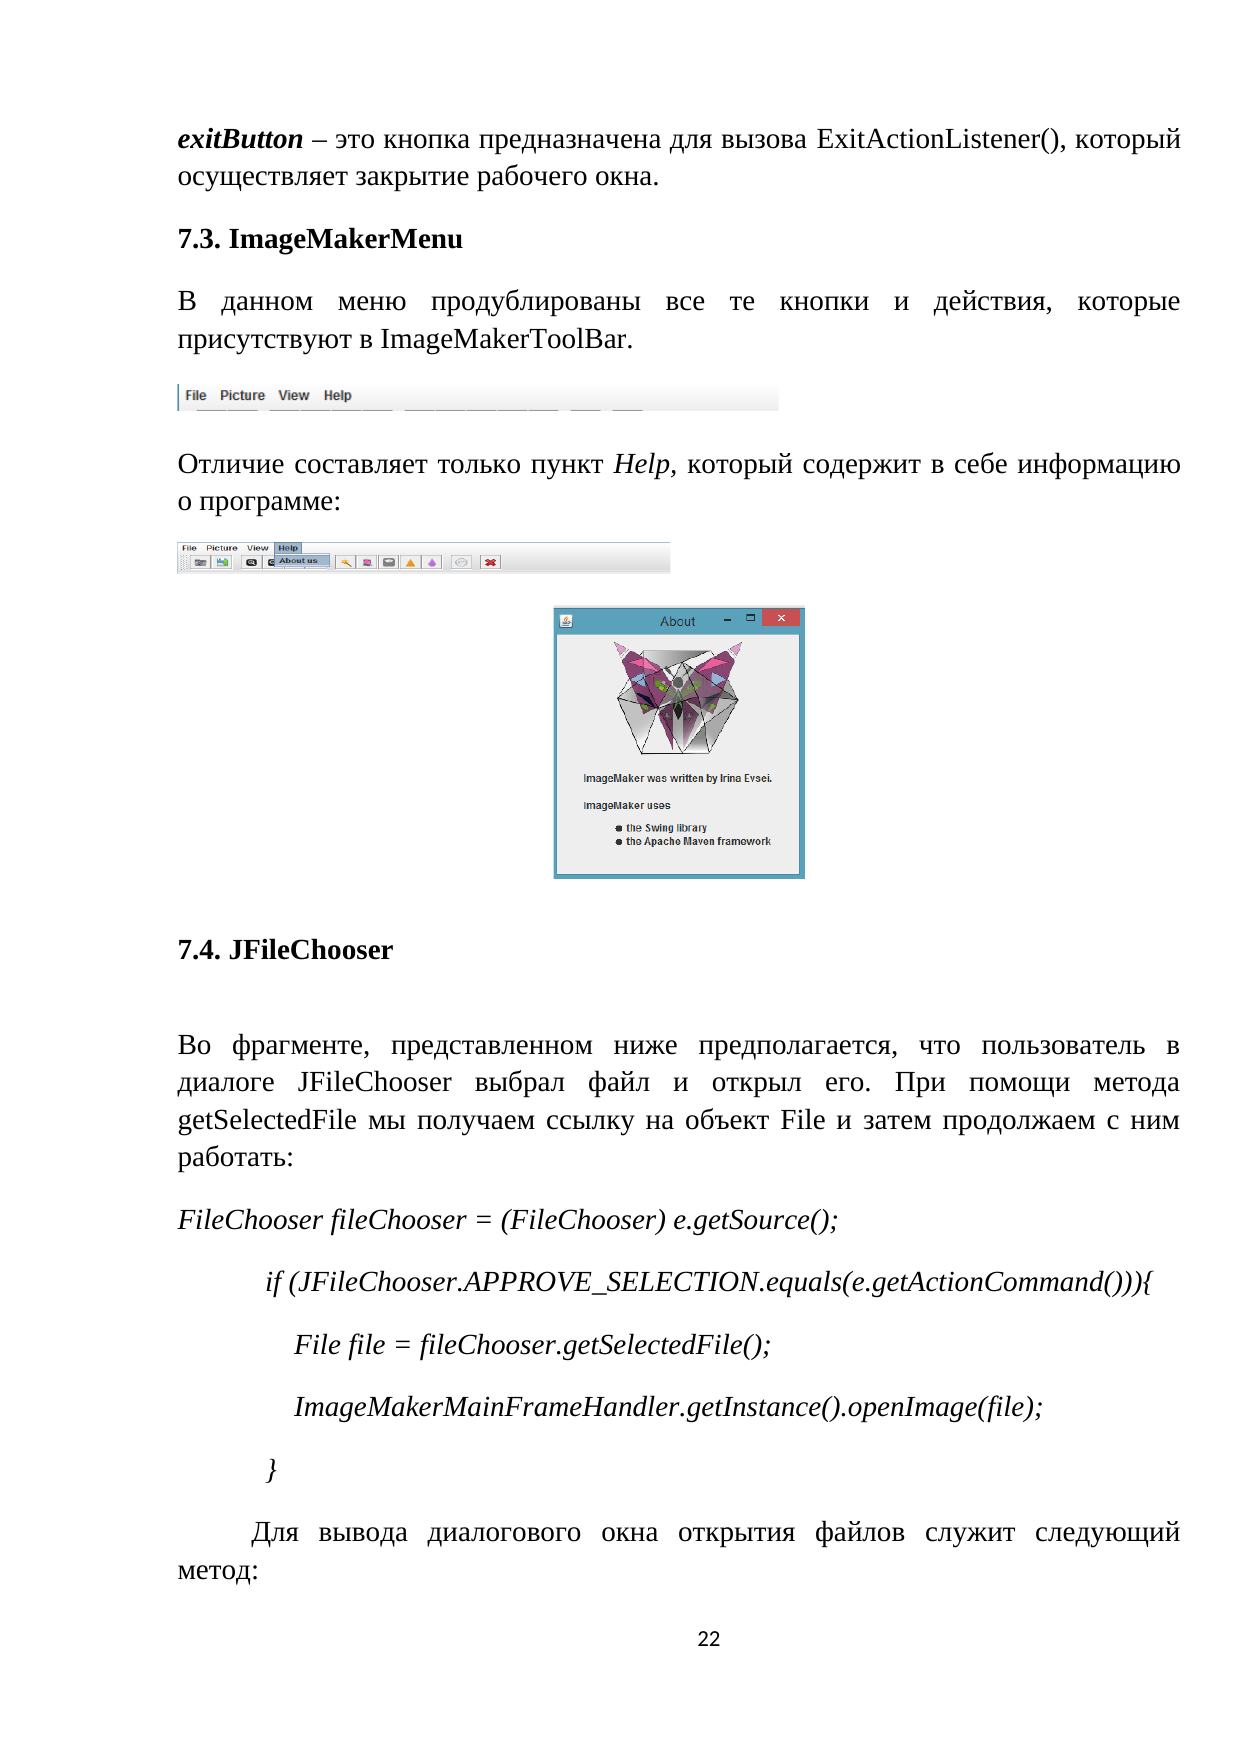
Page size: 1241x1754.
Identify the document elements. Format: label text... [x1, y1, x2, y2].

picture [177, 384, 779, 411]
text 7.3. ImageMakerMenu [177, 218, 1181, 256]
text Во фрагменте, представленном ниже предполагается, что пользователь в диалоге JFileChooser выбрал файл и открыл его. При помощи метода getSelectedFile мы получаем ссылку на объект File и затем продолжаем с ним работать: [177, 1024, 1181, 1174]
text FileChooser fileChooser = (FileChooser) e.getSource(); [177, 1199, 1181, 1237]
text 7.4. JFileChooser [177, 932, 1181, 966]
text exitButton – это кнопка предназначена для вызова ExitActionListener(), который осуществляет закрытие рабочего окна. [177, 118, 1181, 193]
text Отличие составляет только пункт Help, который содержит в себе информацию о программе: [177, 443, 1181, 518]
picture [553, 605, 805, 879]
text Для вывода диалогового окна открытия файлов служит следующий метод: [177, 1512, 1181, 1587]
text В данном меню продублированы все те кнопки и действия, которые присутствуют в ImageMakerToolBar. [177, 281, 1181, 356]
text if (JFileChooser.APPROVE_SELECTION.equals(e.getActionCommand())){ [177, 1262, 1181, 1299]
text ImageMakerMainFrameHandler.getInstance().openImage(file); [177, 1387, 1181, 1424]
text } [177, 1449, 1181, 1487]
picture [177, 542, 671, 574]
text File file = fileChooser.getSelectedFile(); [177, 1324, 1181, 1362]
